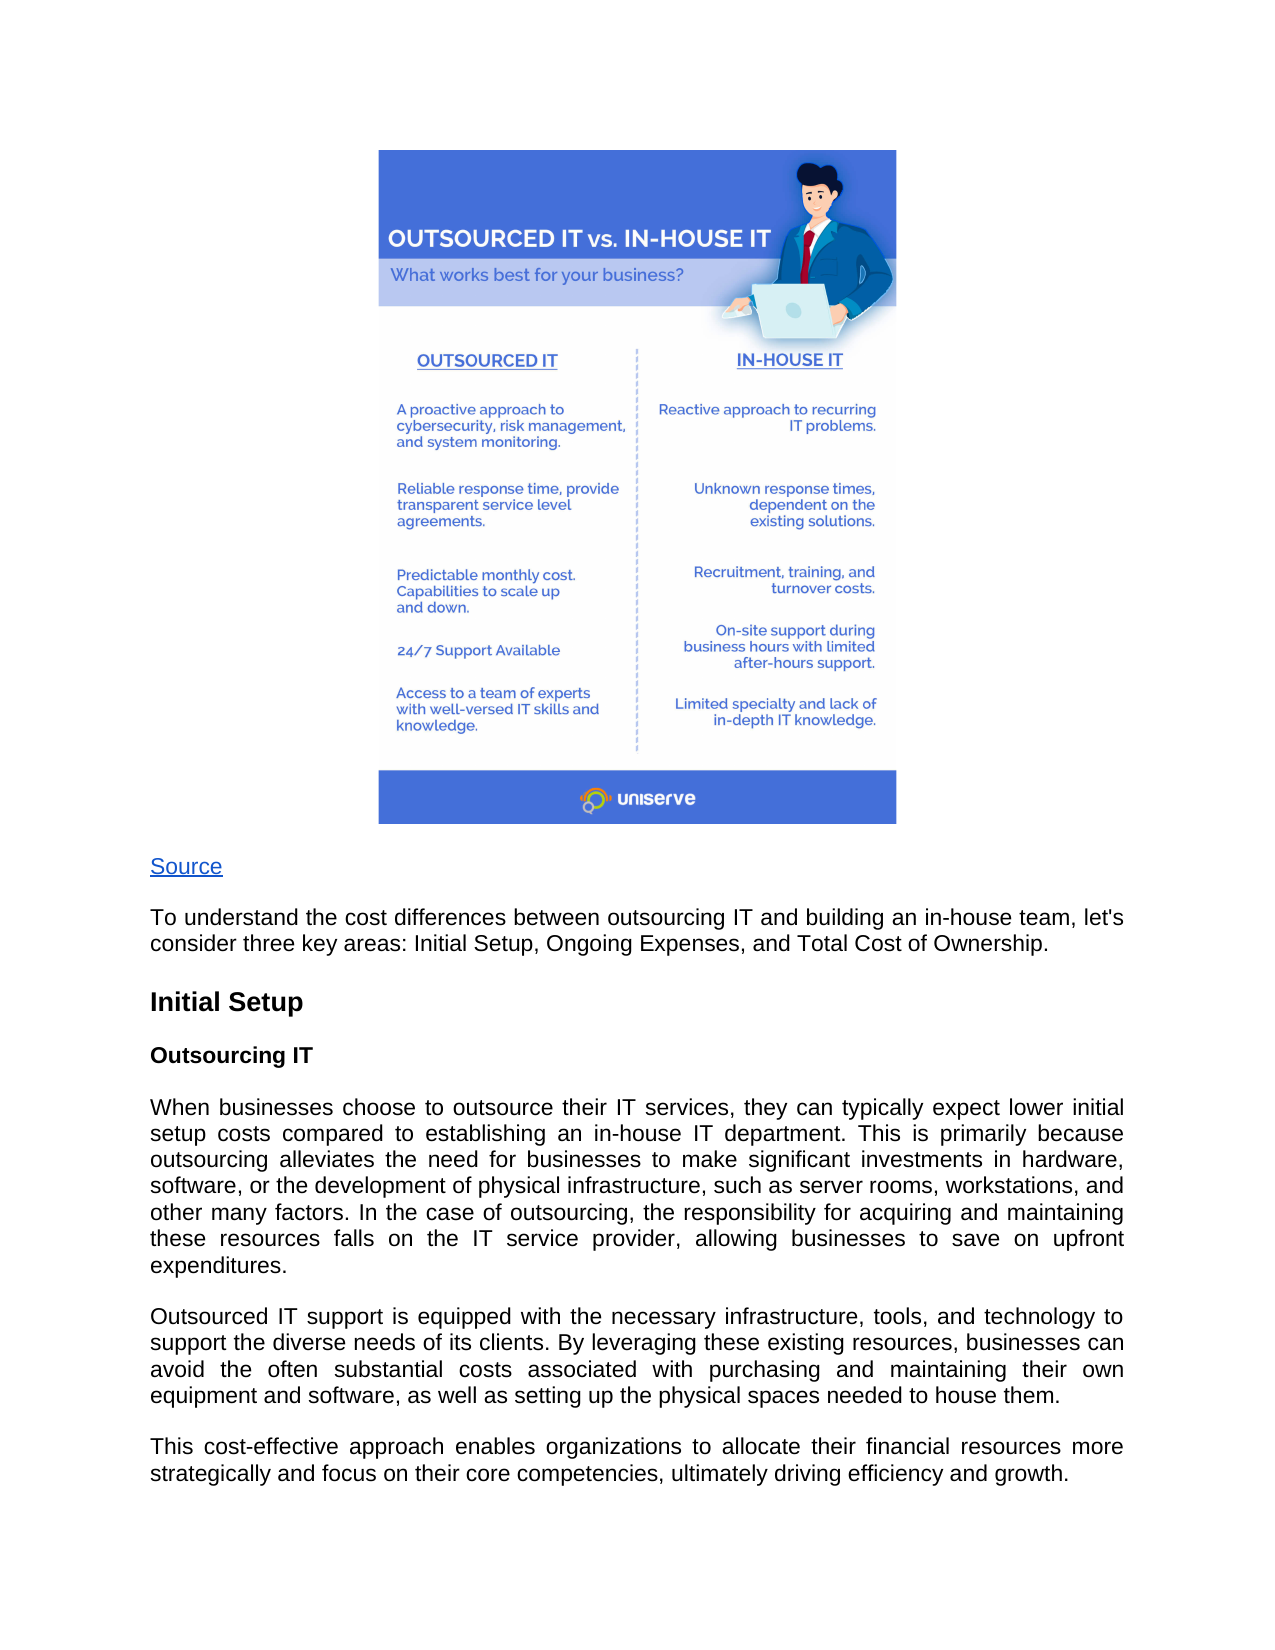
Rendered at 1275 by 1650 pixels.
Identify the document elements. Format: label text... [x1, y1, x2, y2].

text This cost-effective approach enables organizations to allocate their financial resources more strategically and focus on their core competencies, ultimately driving efficiency and growth. [150, 1433, 1125, 1486]
text When businesses choose to outsource their IT services, they can typically expect lower initial setup costs compared to establishing an in-house IT department. This is primarily because outsourcing alleviates the need for businesses to make significant investments in hardware, software, or the development of physical infrastructure, such as server rooms, workstations, and other many factors. In the case of outsourcing, the responsibility for acquiring and maintaining these resources falls on the IT service provider, allowing businesses to save on upfront expenditures. [150, 1093, 1125, 1278]
text Source [150, 853, 1125, 879]
text To understand the cost differences between outsourcing IT and building an in-house team, let's consider three key areas: Initial Setup, Ongoing Expenses, and Total Cost of Ownership. [150, 904, 1125, 957]
subtitle Initial Setup [150, 986, 1125, 1017]
subtitle Outsourcing IT [150, 1042, 1125, 1068]
text Outsourced IT support is equipped with the necessary infrastructure, tools, and technology to support the diverse needs of its clients. By leveraging these existing resources, businesses can avoid the often substantial costs associated with purchasing and maintaining their own equipment and software, as well as setting up the physical spaces needed to house them. [150, 1303, 1125, 1408]
picture [378, 150, 897, 824]
